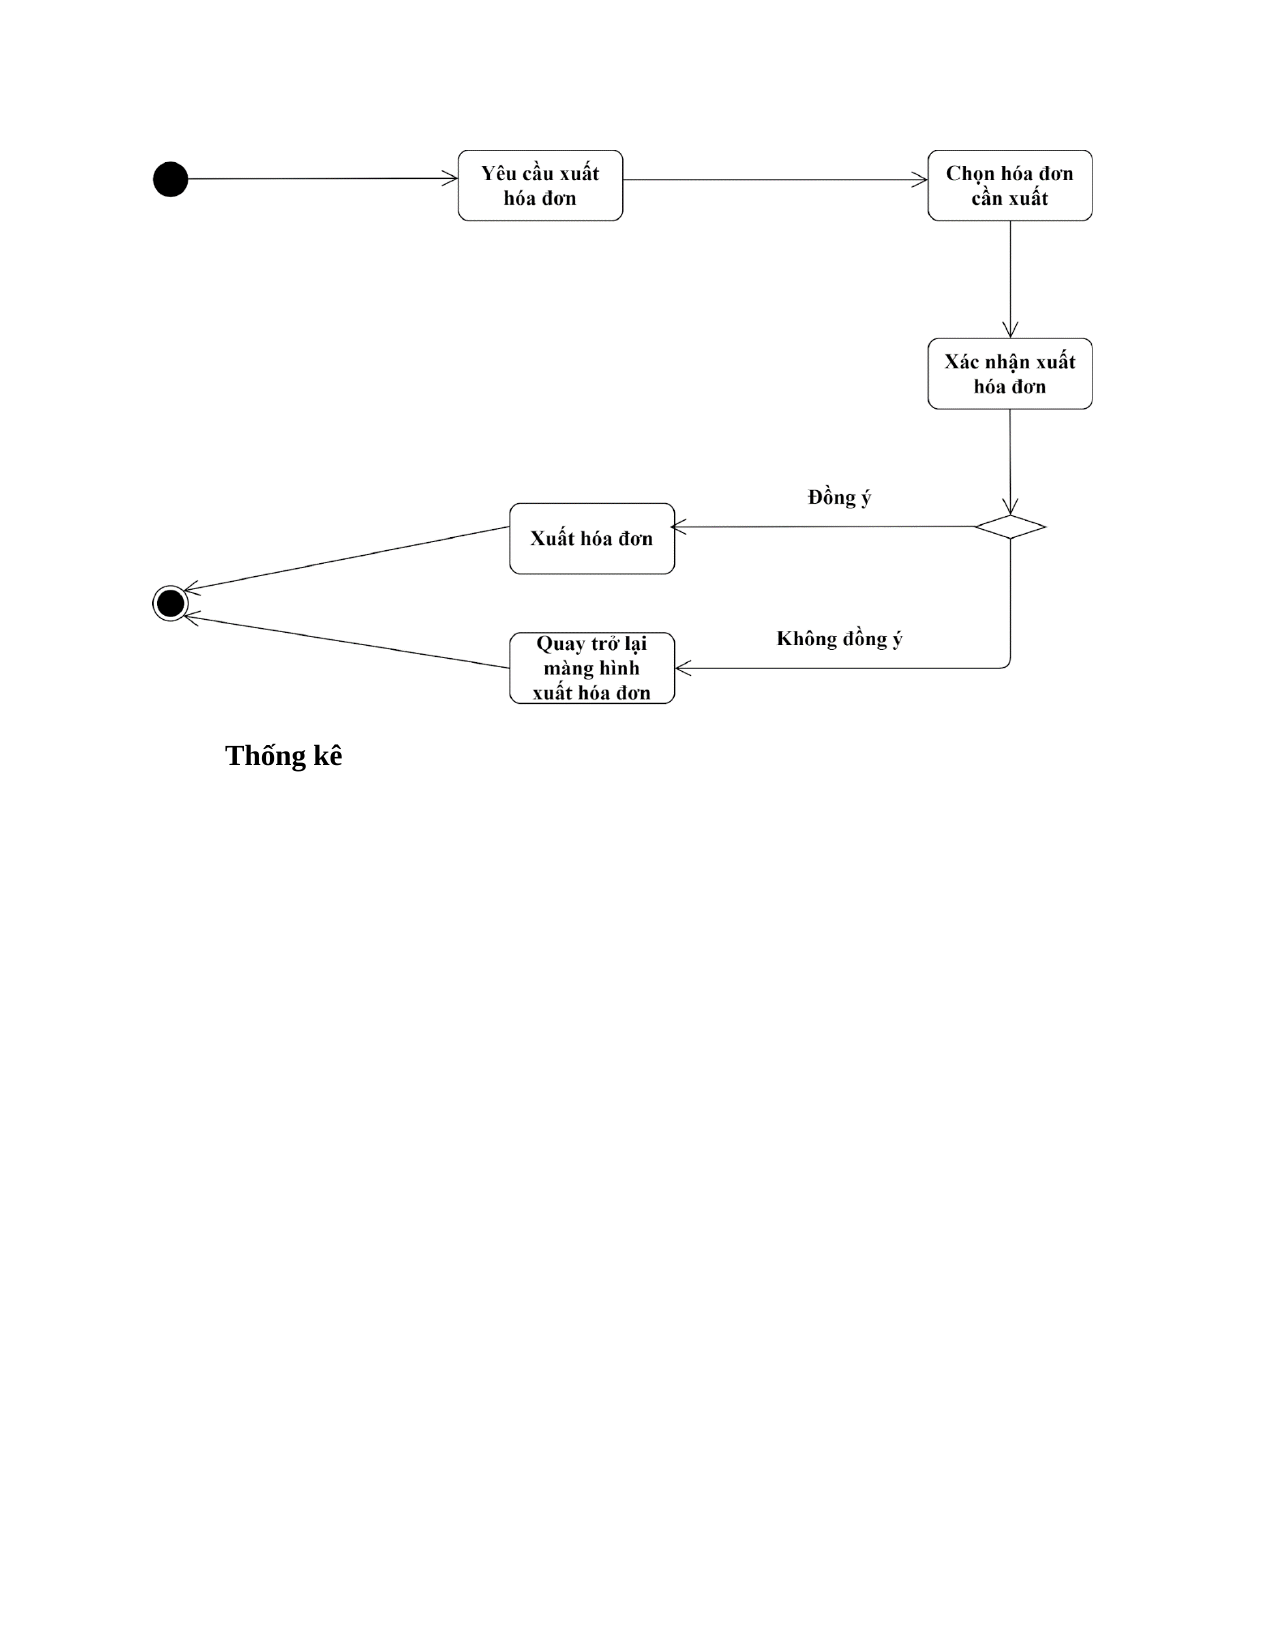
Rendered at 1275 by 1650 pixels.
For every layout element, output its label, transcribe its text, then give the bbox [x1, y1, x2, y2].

text Thống kê [150, 738, 1125, 772]
picture [152, 150, 1093, 705]
